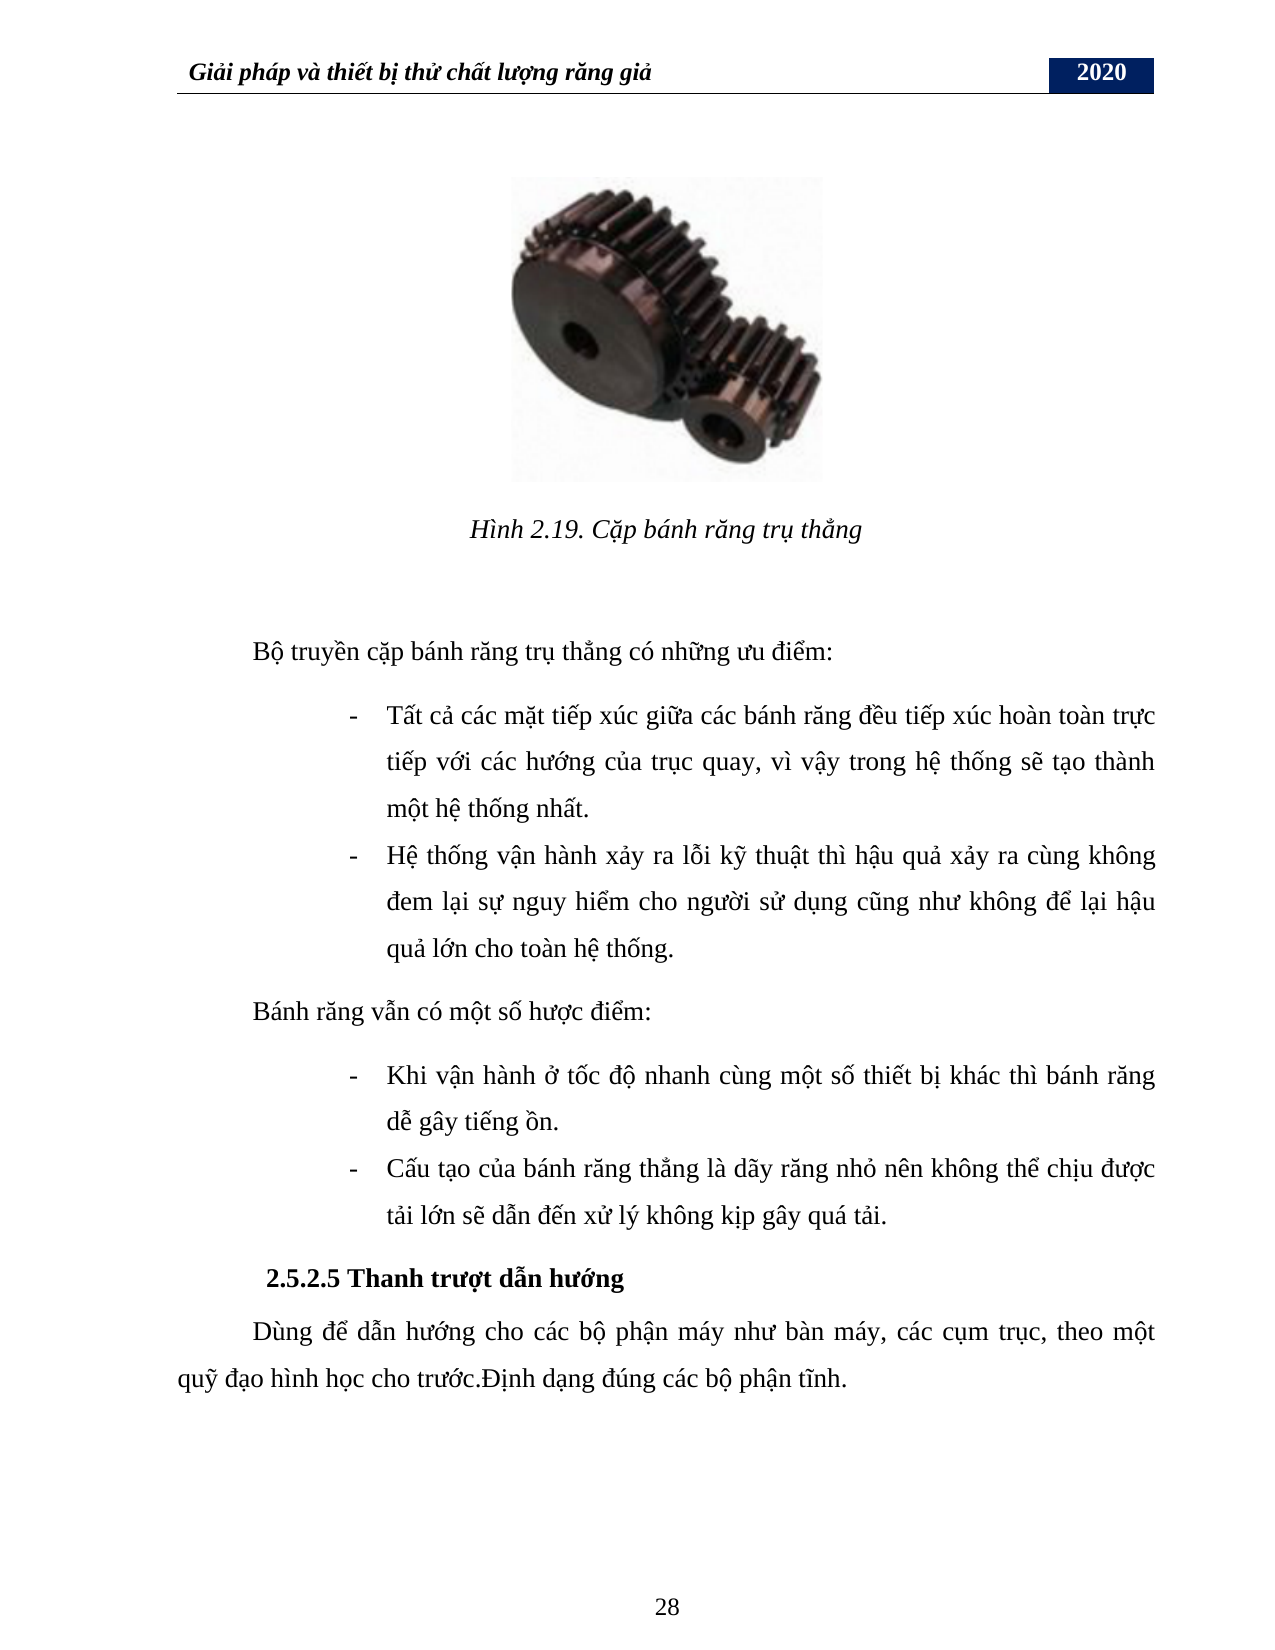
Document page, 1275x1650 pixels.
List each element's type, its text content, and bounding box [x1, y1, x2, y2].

list Tất cả các mặt tiếp xúc giữa các bánh răng đều tiếp xúc hoàn toàn trực tiếp với các hướng của trục quay, vì vậy trong hệ thống sẽ tạo thành một hệ thống nhất. [349, 699, 1157, 823]
list Hệ thống vận hành xảy ra lỗi kỹ thuật thì hậu quả xảy ra cùng không đem lại sự nguy hiểm cho người sử dụng cũng như không để lại hậu quả lớn cho toàn hệ thống. [349, 839, 1157, 963]
text Bánh răng vẫn có một số hược điểm: [252, 995, 1157, 1027]
text Dùng để dẫn hướng cho các bộ phận máy như bàn máy, các cụm trục, theo một quỹ đạo hình học cho trước.Định dạng đúng các bộ phận tĩnh. [177, 1315, 1157, 1393]
picture [511, 177, 823, 482]
list Khi vận hành ở tốc độ nhanh cùng một số thiết bị khác thì bánh răng dễ gây tiếng ồn. [349, 1059, 1157, 1137]
list Cấu tạo của bánh răng thẳng là dãy răng nhỏ nên không thể chịu được tải lớn sẽ dẫn đến xử lý không kịp gây quá tải. [349, 1152, 1157, 1230]
subtitle 2.5.2.5 Thanh trượt dẫn hướng [266, 1262, 1157, 1293]
text Bộ truyền cặp bánh răng trụ thẳng có những ưu điểm: [177, 635, 1157, 667]
text Hình 2.19. Cặp bánh răng trụ thẳng [177, 513, 1157, 544]
